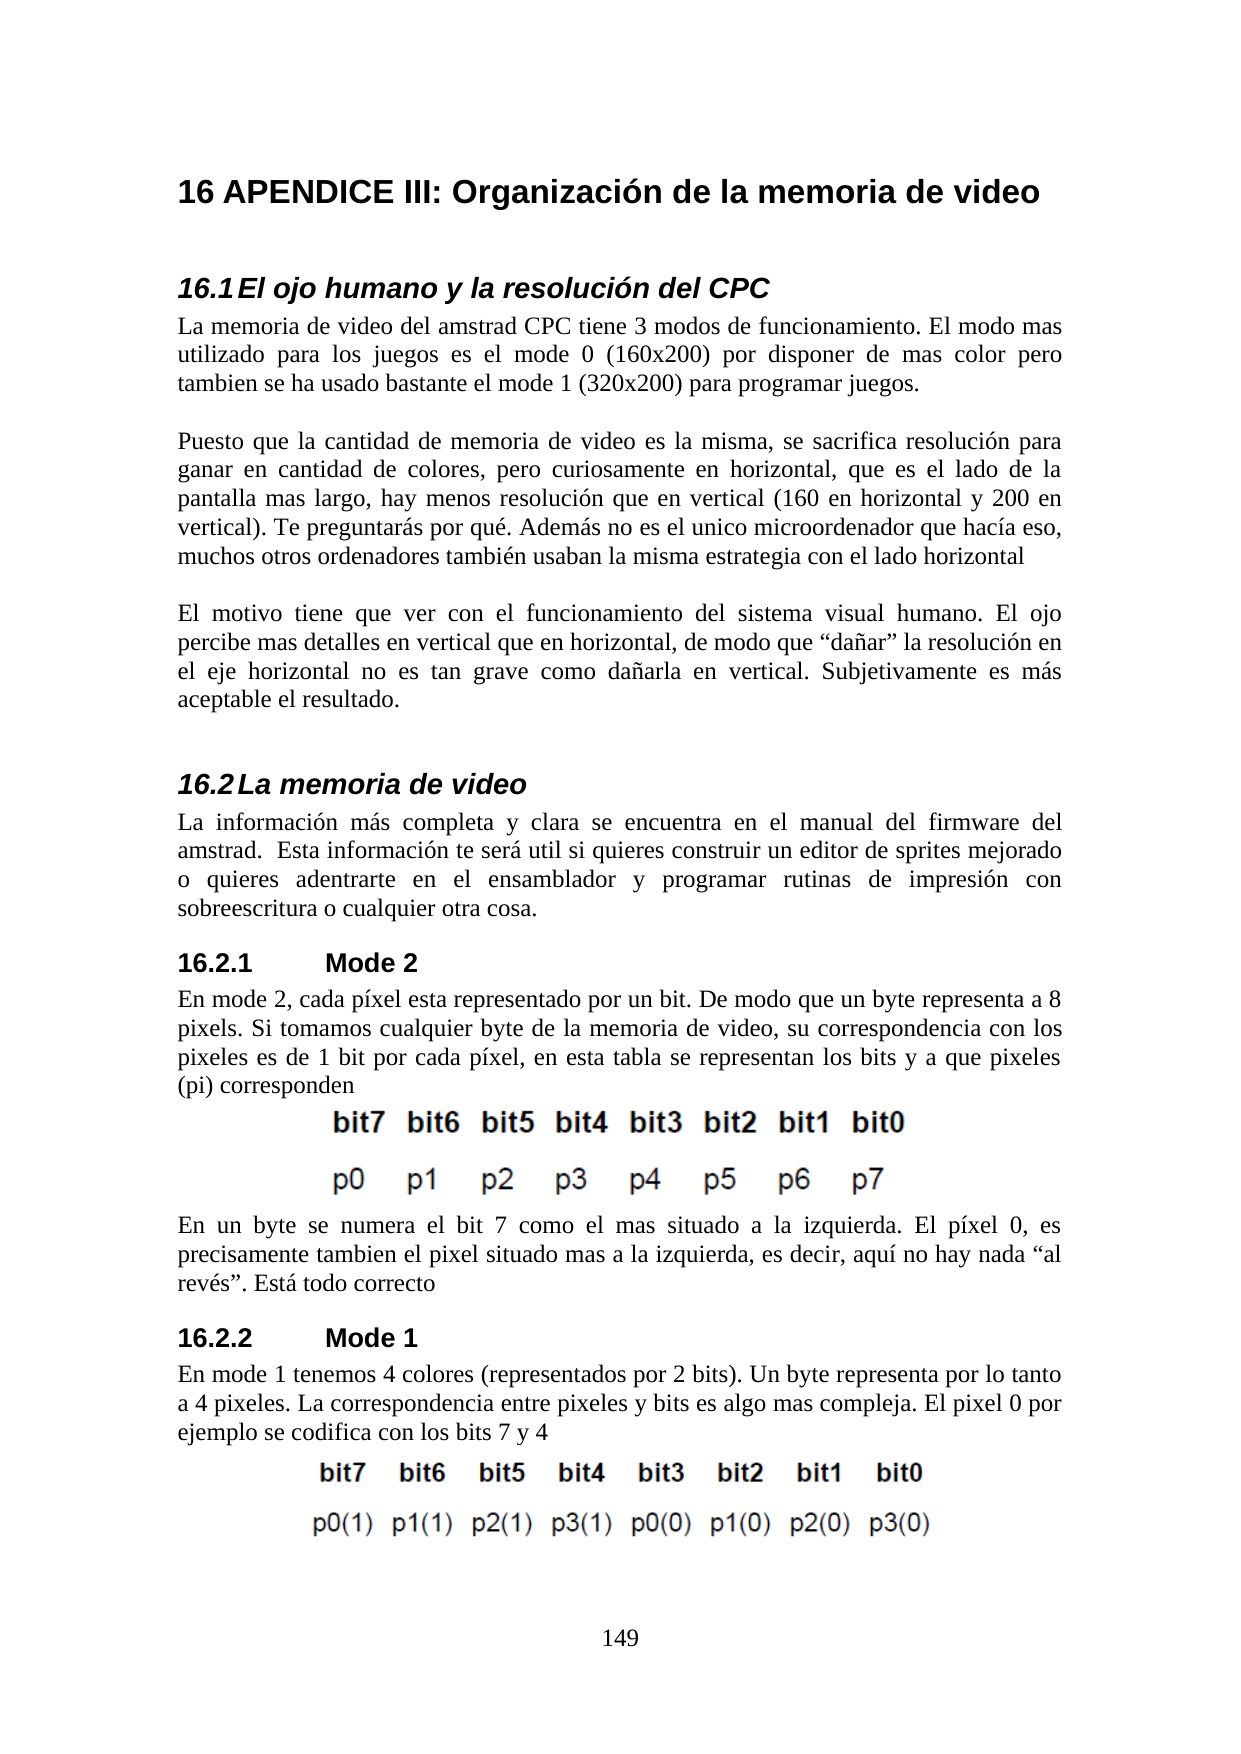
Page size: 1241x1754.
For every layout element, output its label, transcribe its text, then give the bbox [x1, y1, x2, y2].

text El motivo tiene que ver con el funcionamiento del sistema visual humano. El ojo percibe mas detalles en vertical que en horizontal, de modo que “dañar” la resolución en el eje horizontal no es tan grave como dañarla en vertical. Subjetivamente es más aceptable el resultado. [177, 598, 1063, 713]
subtitle Mode 1 [177, 1322, 1063, 1353]
text Puesto que la cantidad de memoria de video es la misma, se sacrifica resolución para ganar en cantidad de colores, pero curiosamente en horizontal, que es el lado de la pantalla mas largo, hay menos resolución que en vertical (160 en horizontal y 200 en vertical). Te preguntarás por qué. Además no es el unico microordenador que hacía eso, muchos otros ordenadores también usaban la misma estrategia con el lado horizontal [177, 426, 1063, 569]
subtitle El ojo humano y la resolución del CPC [177, 271, 1063, 304]
text La memoria de video del amstrad CPC tiene 3 modos de funcionamiento. El modo mas utilizado para los juegos es el mode 0 (160x200) por disponer de mas color pero tambien se ha usado bastante el mode 1 (320x200) para programar juegos. [177, 311, 1063, 397]
subtitle APENDICE III: Organización de la memoria de video [177, 173, 1063, 211]
subtitle Mode 2 [177, 947, 1063, 978]
subtitle La memoria de video [177, 767, 1063, 801]
text En un byte se numera el bit 7 como el mas situado a la izquierda. El píxel 0, es precisamente tambien el pixel situado mas a la izquierda, es decir, aquí no hay nada “al revés”. Está todo correcto [177, 1210, 1063, 1297]
picture [320, 1099, 920, 1211]
text En mode 1 tenemos 4 colores (representados por 2 bits). Un byte representa por lo tanto a 4 pixeles. La correspondencia entre pixeles y bits es algo mas compleja. El pixel 0 por ejemplo se codifica con los bits 7 y 4 [177, 1359, 1063, 1445]
text La información más completa y clara se encuentra en el manual del firmware del amstrad. Esta información te será util si quieres construir un editor de sprites mejorado o quieres adentrarte en el ensamblador y programar rutinas de impresión con sobreescritura o cualquier otra cosa. [177, 807, 1063, 922]
picture [292, 1445, 948, 1547]
text En mode 2, cada píxel esta representado por un bit. De modo que un byte representa a 8 pixels. Si tomamos cualquier byte de la memoria de video, su correspondencia con los pixeles es de 1 bit por cada píxel, en esta tabla se representan los bits y a que pixeles (pi) corresponden [177, 984, 1063, 1099]
